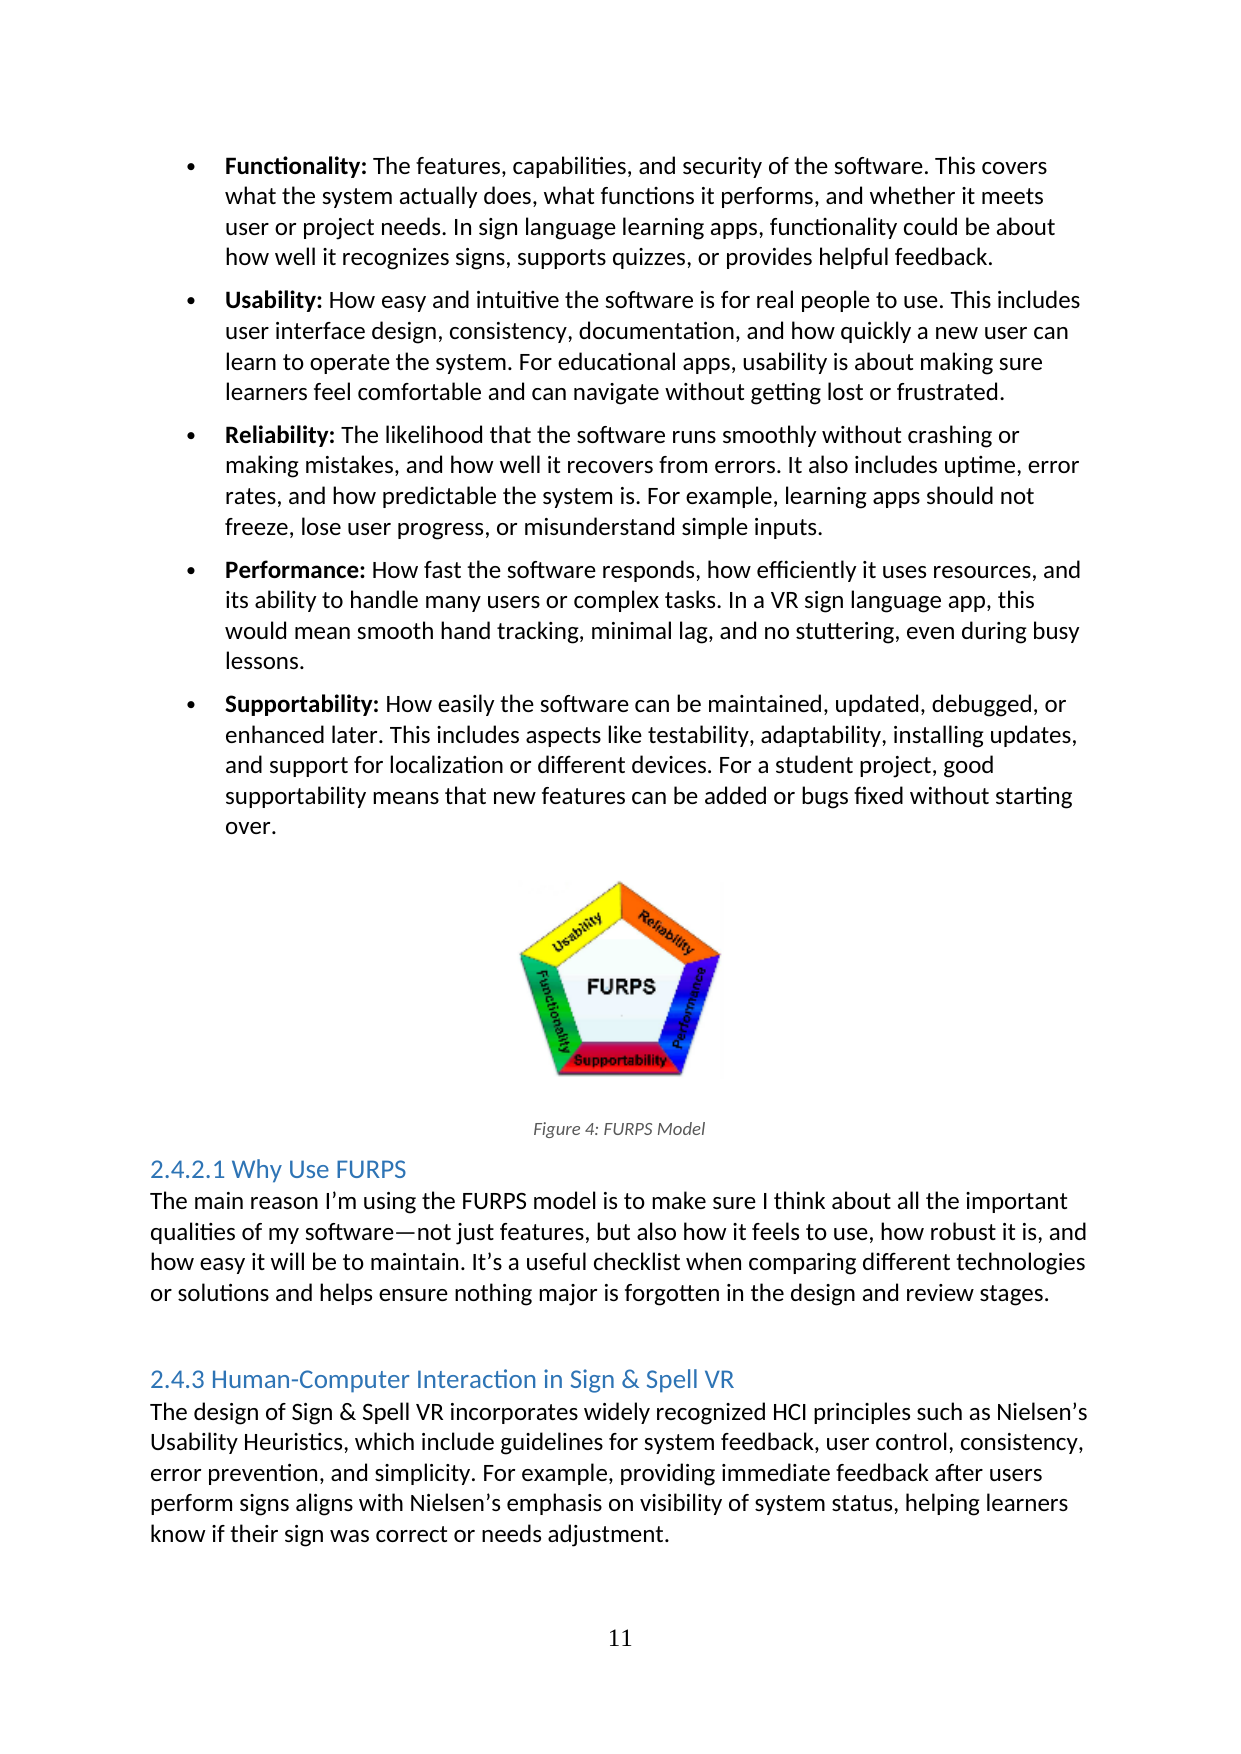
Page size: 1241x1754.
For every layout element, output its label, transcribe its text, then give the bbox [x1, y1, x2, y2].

text The main reason I’m using the FURPS model is to make sure I think about all the important qualities of my software—not just features, but also how it feels to use, how robust it is, and how easy it will be to maintain. It’s a useful checklist when comparing different technologies or solutions and helps ensure nothing major is forgotten in the design and review stages. [150, 1185, 1090, 1307]
subtitle 2.4.2.1 Why Use FURPS [150, 1152, 1090, 1185]
list Supportability: How easily the software can be maintained, updated, debugged, or enhanced later. This includes aspects like testability, adaptability, installing updates, and support for localization or different devices. For a student project, good supportability means that new features can be added or bugs fixed without starting over. [187, 688, 1090, 841]
picture [410, 853, 830, 1105]
list Performance: How fast the software responds, how efficiently it uses resources, and its ability to handle many users or complex tasks. In a VR sign language app, this would mean smooth hand tracking, minimal lag, and no stuttering, even during busy lessons.​ [187, 554, 1090, 676]
list Usability: How easy and intuitive the software is for real people to use. This includes user interface design, consistency, documentation, and how quickly a new user can learn to operate the system. For educational apps, usability is about making sure learners feel comfortable and can navigate without getting lost or frustrated.​ [187, 284, 1090, 407]
text Figure 4: FURPS Model [150, 1117, 1090, 1139]
text The design of Sign & Spell VR incorporates widely recognized HCI principles such as Nielsen’s Usability Heuristics, which include guidelines for system feedback, user control, consistency, error prevention, and simplicity. For example, providing immediate feedback after users perform signs aligns with Nielsen’s emphasis on visibility of system status, helping learners know if their sign was correct or needs adjustment. [150, 1396, 1090, 1548]
list Reliability: The likelihood that the software runs smoothly without crashing or making mistakes, and how well it recovers from errors. It also includes uptime, error rates, and how predictable the system is. For example, learning apps should not freeze, lose user progress, or misunderstand simple inputs.​ [187, 419, 1090, 541]
subtitle 2.4.3 Human-Computer Interaction in Sign & Spell VR [150, 1363, 1090, 1396]
list Functionality: The features, capabilities, and security of the software. This covers what the system actually does, what functions it performs, and whether it meets user or project needs. In sign language learning apps, functionality could be about how well it recognizes signs, supports quizzes, or provides helpful feedback.​ [187, 150, 1090, 272]
